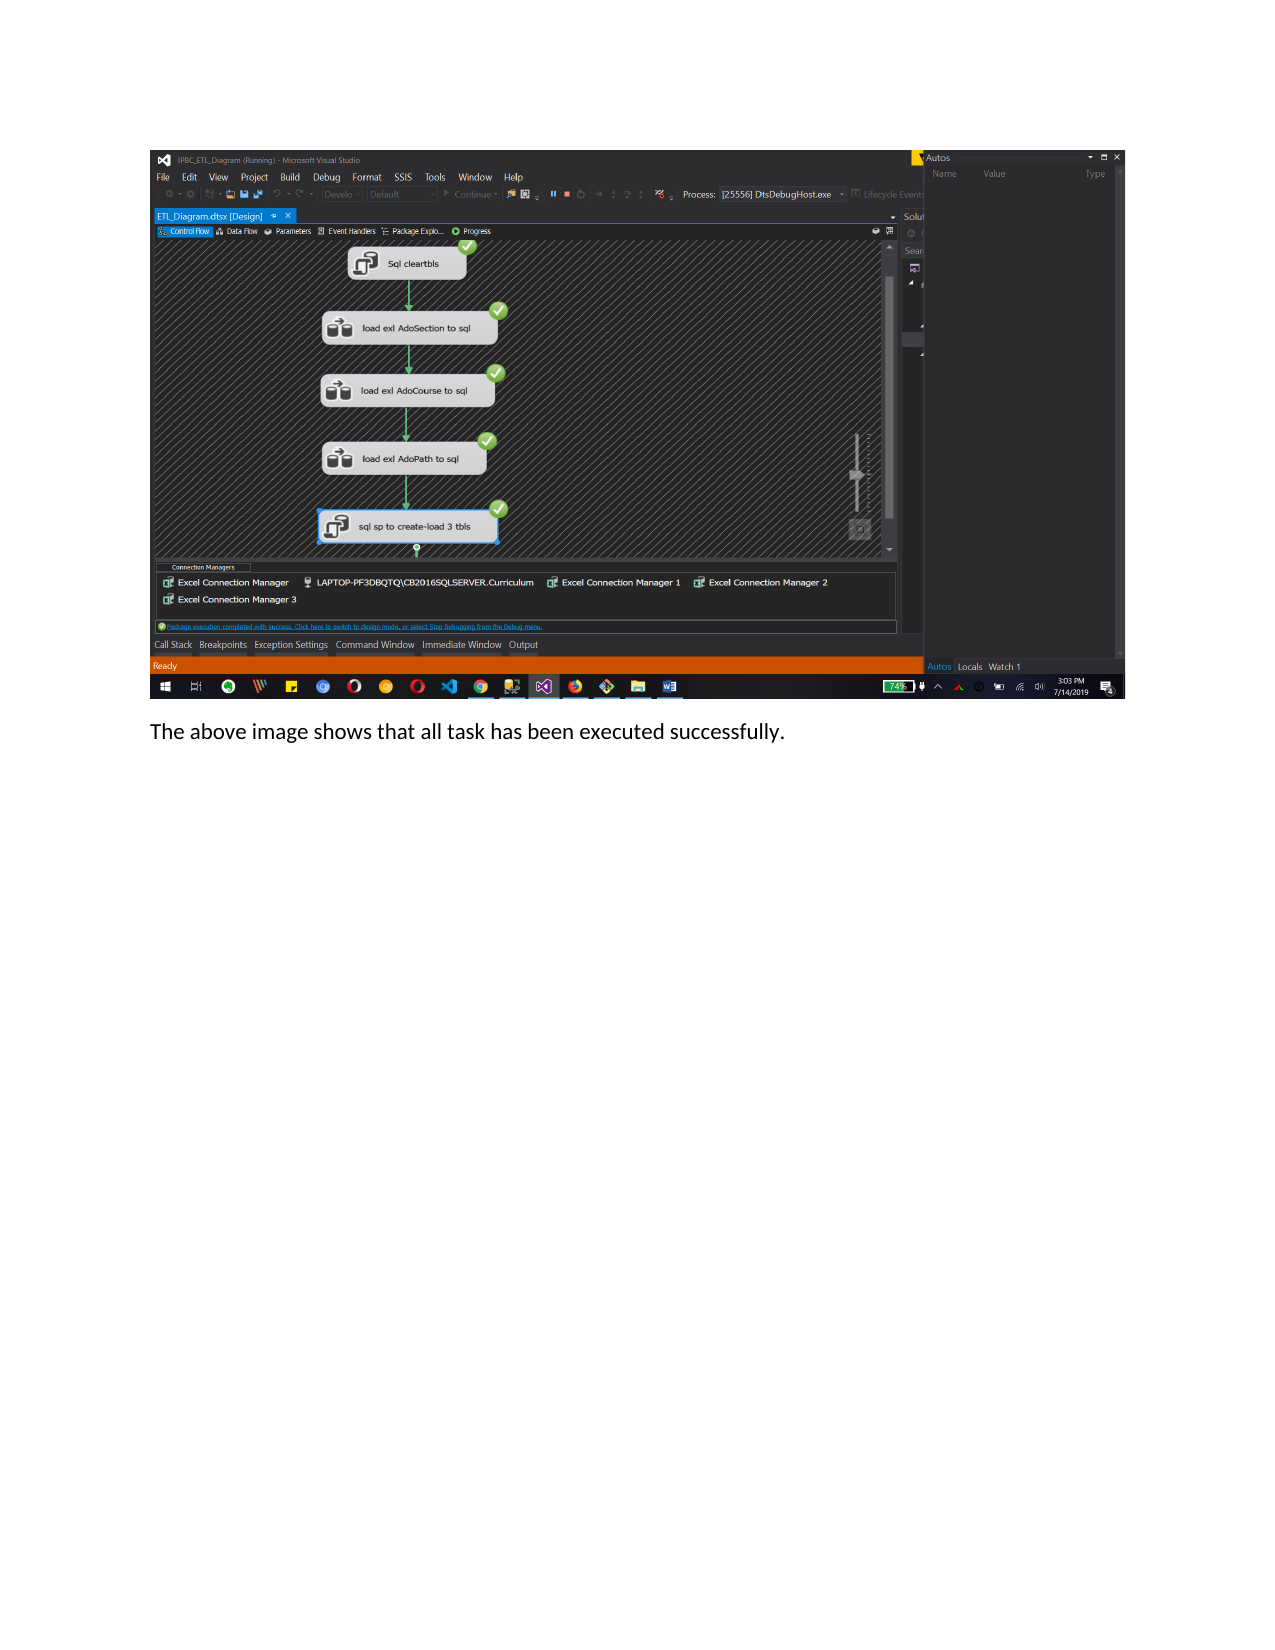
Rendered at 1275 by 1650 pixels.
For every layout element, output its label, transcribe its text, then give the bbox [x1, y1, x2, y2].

picture [150, 150, 1125, 699]
text The above image shows that all task has been executed successfully. [150, 717, 1125, 745]
